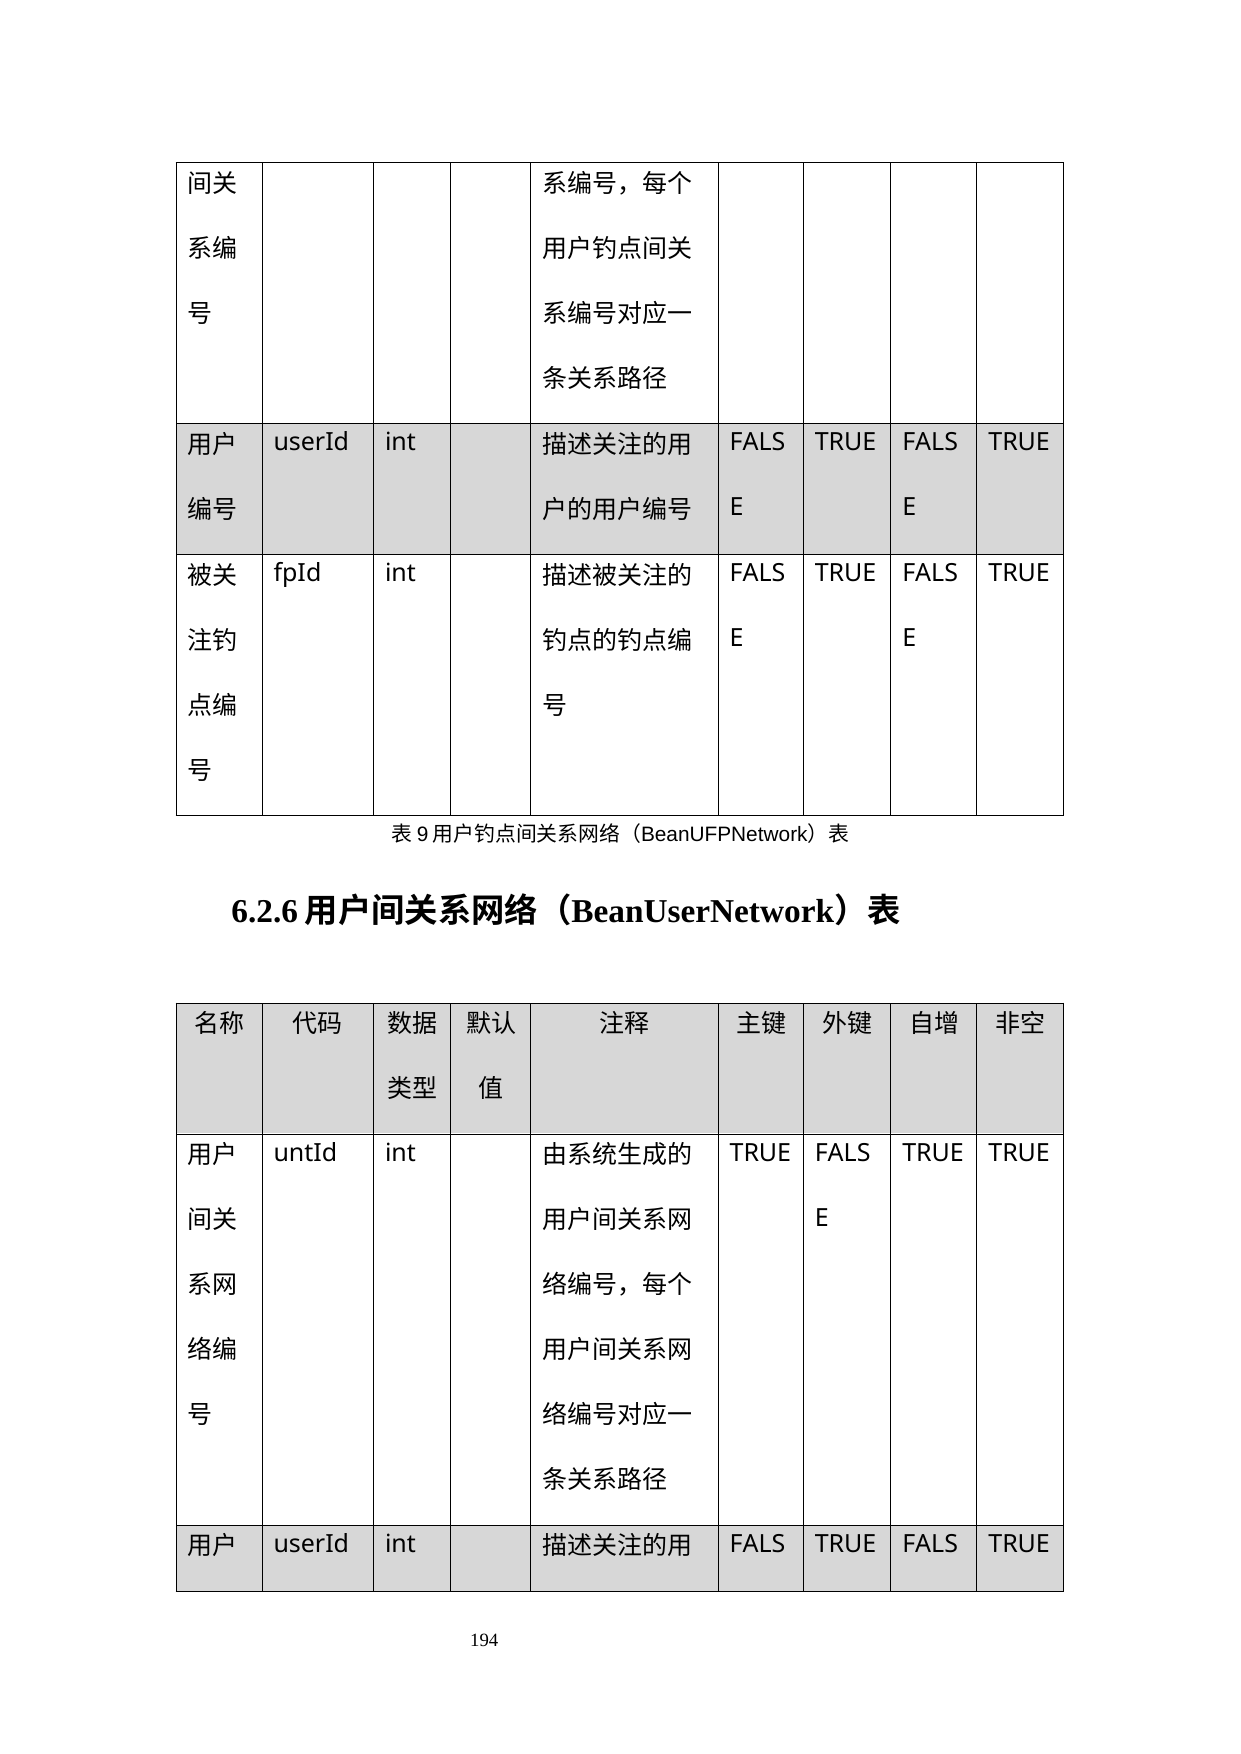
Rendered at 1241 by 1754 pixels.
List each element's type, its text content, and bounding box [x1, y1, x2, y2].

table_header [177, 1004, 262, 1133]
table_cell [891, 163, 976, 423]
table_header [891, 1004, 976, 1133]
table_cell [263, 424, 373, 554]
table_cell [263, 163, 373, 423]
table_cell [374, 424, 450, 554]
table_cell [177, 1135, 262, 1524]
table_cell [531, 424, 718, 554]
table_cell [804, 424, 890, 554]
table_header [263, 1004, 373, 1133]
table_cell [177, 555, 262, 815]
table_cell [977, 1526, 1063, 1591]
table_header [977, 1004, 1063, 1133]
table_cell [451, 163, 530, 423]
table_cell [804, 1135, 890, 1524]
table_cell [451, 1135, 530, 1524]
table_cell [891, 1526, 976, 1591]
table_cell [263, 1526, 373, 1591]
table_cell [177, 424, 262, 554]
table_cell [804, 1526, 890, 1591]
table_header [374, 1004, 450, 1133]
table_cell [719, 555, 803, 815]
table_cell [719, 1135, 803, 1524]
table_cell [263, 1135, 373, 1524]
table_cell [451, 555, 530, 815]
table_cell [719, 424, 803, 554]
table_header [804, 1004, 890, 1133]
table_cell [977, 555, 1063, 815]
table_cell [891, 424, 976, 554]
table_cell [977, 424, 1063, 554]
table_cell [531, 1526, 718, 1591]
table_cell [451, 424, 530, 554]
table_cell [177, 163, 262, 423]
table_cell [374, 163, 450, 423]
subtitle 6.2.6用户间关系网络（BeanUserNetwork）表 [187, 876, 1053, 941]
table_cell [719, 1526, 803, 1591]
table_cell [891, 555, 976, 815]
text 表 9用户钓点间关系网络（BeanUFPNetwork）表 [187, 816, 1053, 849]
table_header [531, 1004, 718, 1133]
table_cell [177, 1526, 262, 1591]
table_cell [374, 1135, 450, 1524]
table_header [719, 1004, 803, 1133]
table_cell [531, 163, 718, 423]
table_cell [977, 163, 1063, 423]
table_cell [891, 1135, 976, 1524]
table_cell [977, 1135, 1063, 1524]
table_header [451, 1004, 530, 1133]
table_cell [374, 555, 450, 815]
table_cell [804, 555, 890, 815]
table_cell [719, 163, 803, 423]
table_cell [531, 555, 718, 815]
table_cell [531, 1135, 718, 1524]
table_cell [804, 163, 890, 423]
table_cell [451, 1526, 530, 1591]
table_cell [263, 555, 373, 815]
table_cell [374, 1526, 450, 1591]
